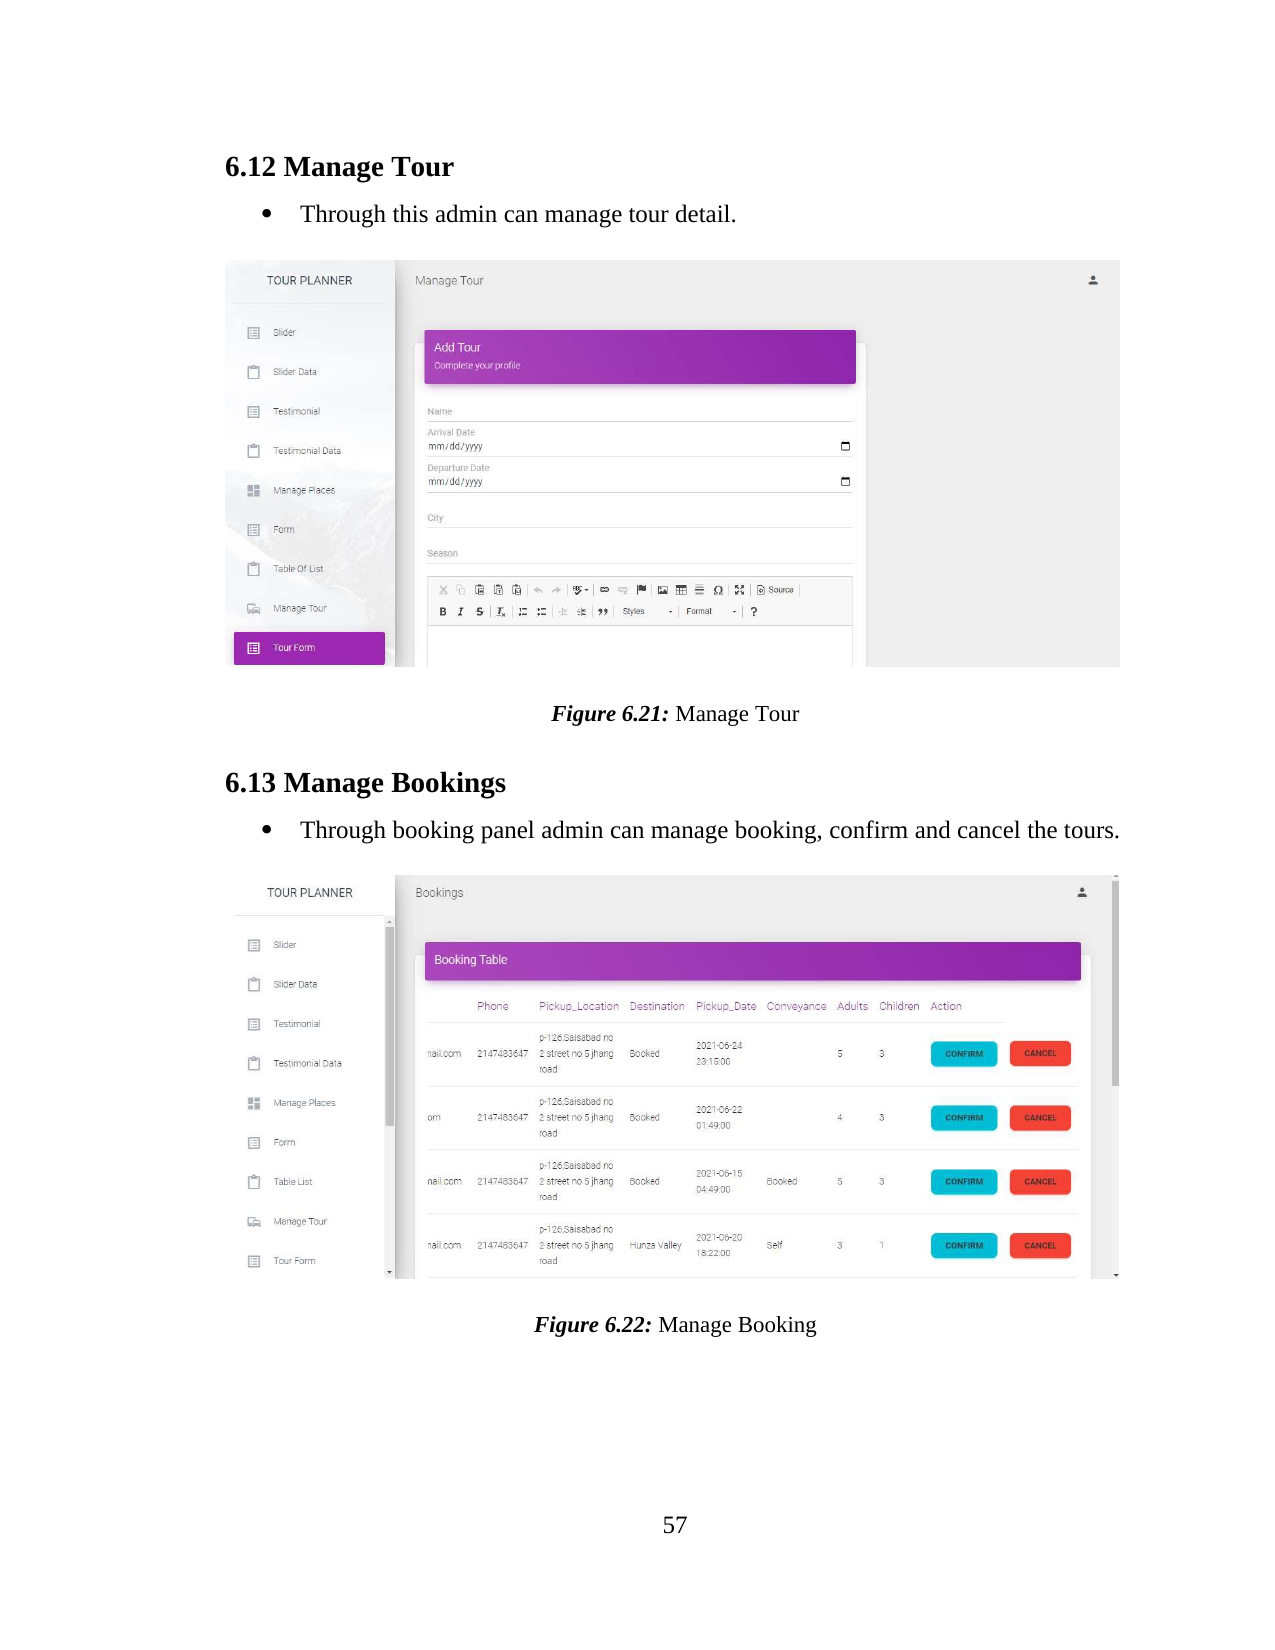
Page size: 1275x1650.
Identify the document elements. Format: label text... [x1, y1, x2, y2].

list Through booking panel admin can manage booking, confirm and cancel the tours. [262, 815, 1239, 843]
subtitle Manage Tour [225, 149, 1239, 183]
picture [225, 260, 1121, 667]
subtitle Manage Bookings [225, 765, 1239, 798]
text Figure 6.22: Manage Booking [503, 1312, 847, 1338]
text Figure 6.21: Manage Tour [179, 700, 1171, 726]
picture [230, 875, 1119, 1279]
list Through this admin can manage tour detail. [262, 199, 1239, 228]
